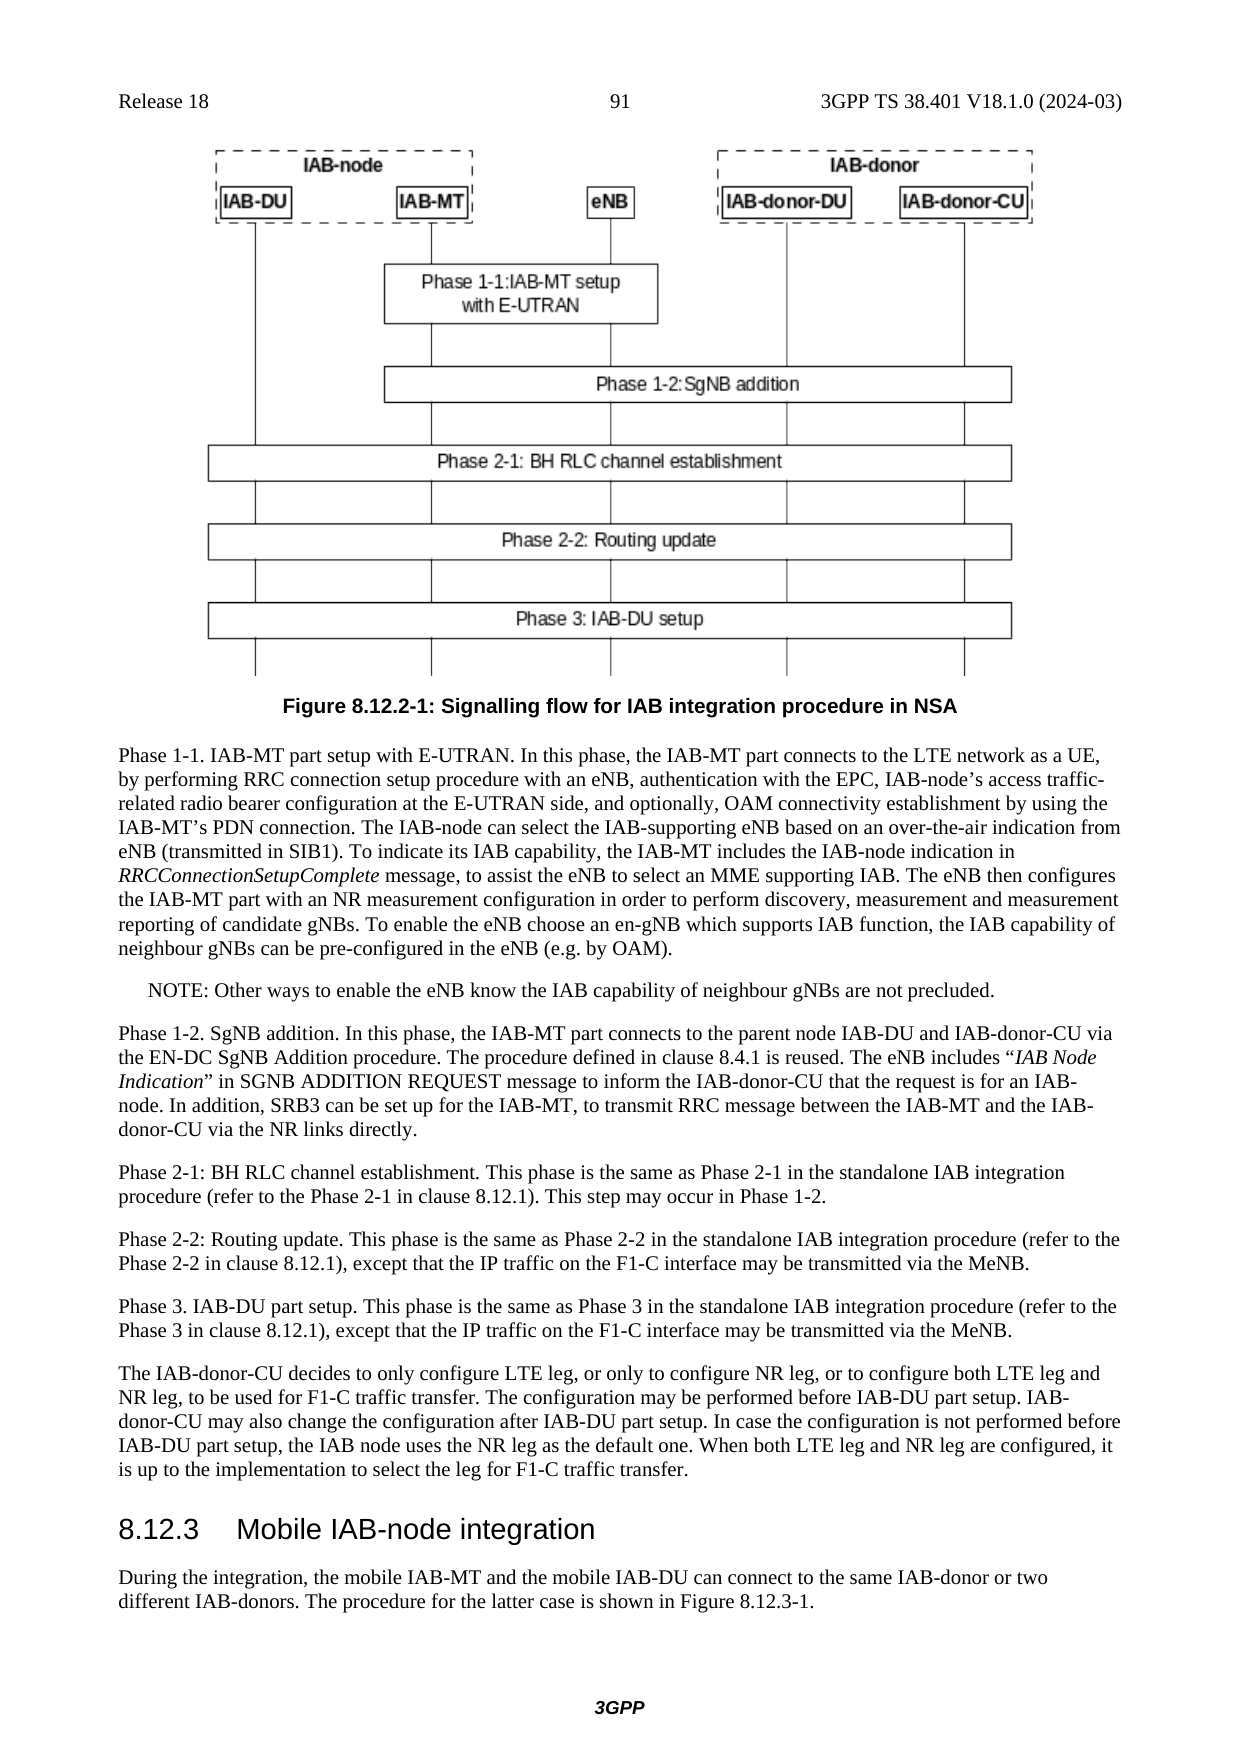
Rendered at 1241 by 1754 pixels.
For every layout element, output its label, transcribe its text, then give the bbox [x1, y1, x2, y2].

text NOTE: Other ways to enable the eNB know the IAB capability of neighbour gNBs are not precluded. [148, 978, 1122, 1002]
text Phase 1-2. SgNB addition. In this phase, the IAB-MT part connects to the parent node IAB-DU and IAB-donor-CU via the EN-DC SgNB Addition procedure. The procedure defined in clause 8.4.1 is reused. The eNB includes “IAB Node Indication” in SGNB ADDITION REQUEST message to inform the IAB-donor-CU that the request is for an IAB-node. In addition, SRB3 can be set up for the IAB-MT, to transmit RRC message between the IAB-MT and the IAB-donor-CU via the NR links directly. [118, 1021, 1122, 1141]
text The IAB-donor-CU decides to only configure LTE leg, or only to configure NR leg, or to configure both LTE leg and NR leg, to be used for F1-C traffic transfer. The configuration may be performed before IAB-DU part setup. IAB-donor-CU may also change the configuration after IAB-DU part setup. In case the configuration is not performed before IAB-DU part setup, the IAB node uses the NR leg as the default one. When both LTE leg and NR leg are configured, it is up to the implementation to select the leg for F1-C traffic transfer. [118, 1361, 1122, 1481]
text Phase 1-1. IAB-MT part setup with E-UTRAN. In this phase, the IAB-MT part connects to the LTE network as a UE, by performing RRC connection setup procedure with an eNB, authentication with the EPC, IAB-node’s access traffic-related radio bearer configuration at the E-UTRAN side, and optionally, OAM connectivity establishment by using the IAB-MT’s PDN connection. The IAB-node can select the IAB-supporting eNB based on an over-the-air indication from eNB (transmitted in SIB1). To indicate its IAB capability, the IAB-MT includes the IAB-node indication in RRCConnectionSetupComplete message, to assist the eNB to select an MME supporting IAB. The eNB then configures the IAB-MT part with an NR measurement configuration in order to perform discovery, measurement and measurement reporting of candidate gNBs. To enable the eNB choose an en-gNB which supports IAB function, the IAB capability of neighbour gNBs can be pre-configured in the eNB (e.g. by OAM). [118, 743, 1122, 959]
text During the integration, the mobile IAB-MT and the mobile IAB-DU can connect to the same IAB-donor or two different IAB-donors. The procedure for the latter case is shown in Figure 8.12.3-1. [118, 1565, 1122, 1613]
text Phase 2-2: Routing update. This phase is the same as Phase 2-2 in the standalone IAB integration procedure (refer to the Phase 2-2 in clause 8.12.1), except that the IP traffic on the F1-C interface may be transmitted via the MeNB. [118, 1227, 1122, 1275]
text Phase 2-1: BH RLC channel establishment. This phase is the same as Phase 2-1 in the standalone IAB integration procedure (refer to the Phase 2-1 in clause 8.12.1). This step may occur in Phase 1-2. [118, 1160, 1122, 1208]
text Figure 8.12.2-1: Signalling flow for IAB integration procedure in NSA [118, 694, 1122, 718]
subtitle 8.12.3 Mobile IAB-node integration [118, 1512, 1122, 1546]
text Phase 3. IAB-DU part setup. This phase is the same as Phase 3 in the standalone IAB integration procedure (refer to the Phase 3 in clause 8.12.1), except that the IP traffic on the F1-C interface may be transmitted via the MeNB. [118, 1294, 1122, 1342]
